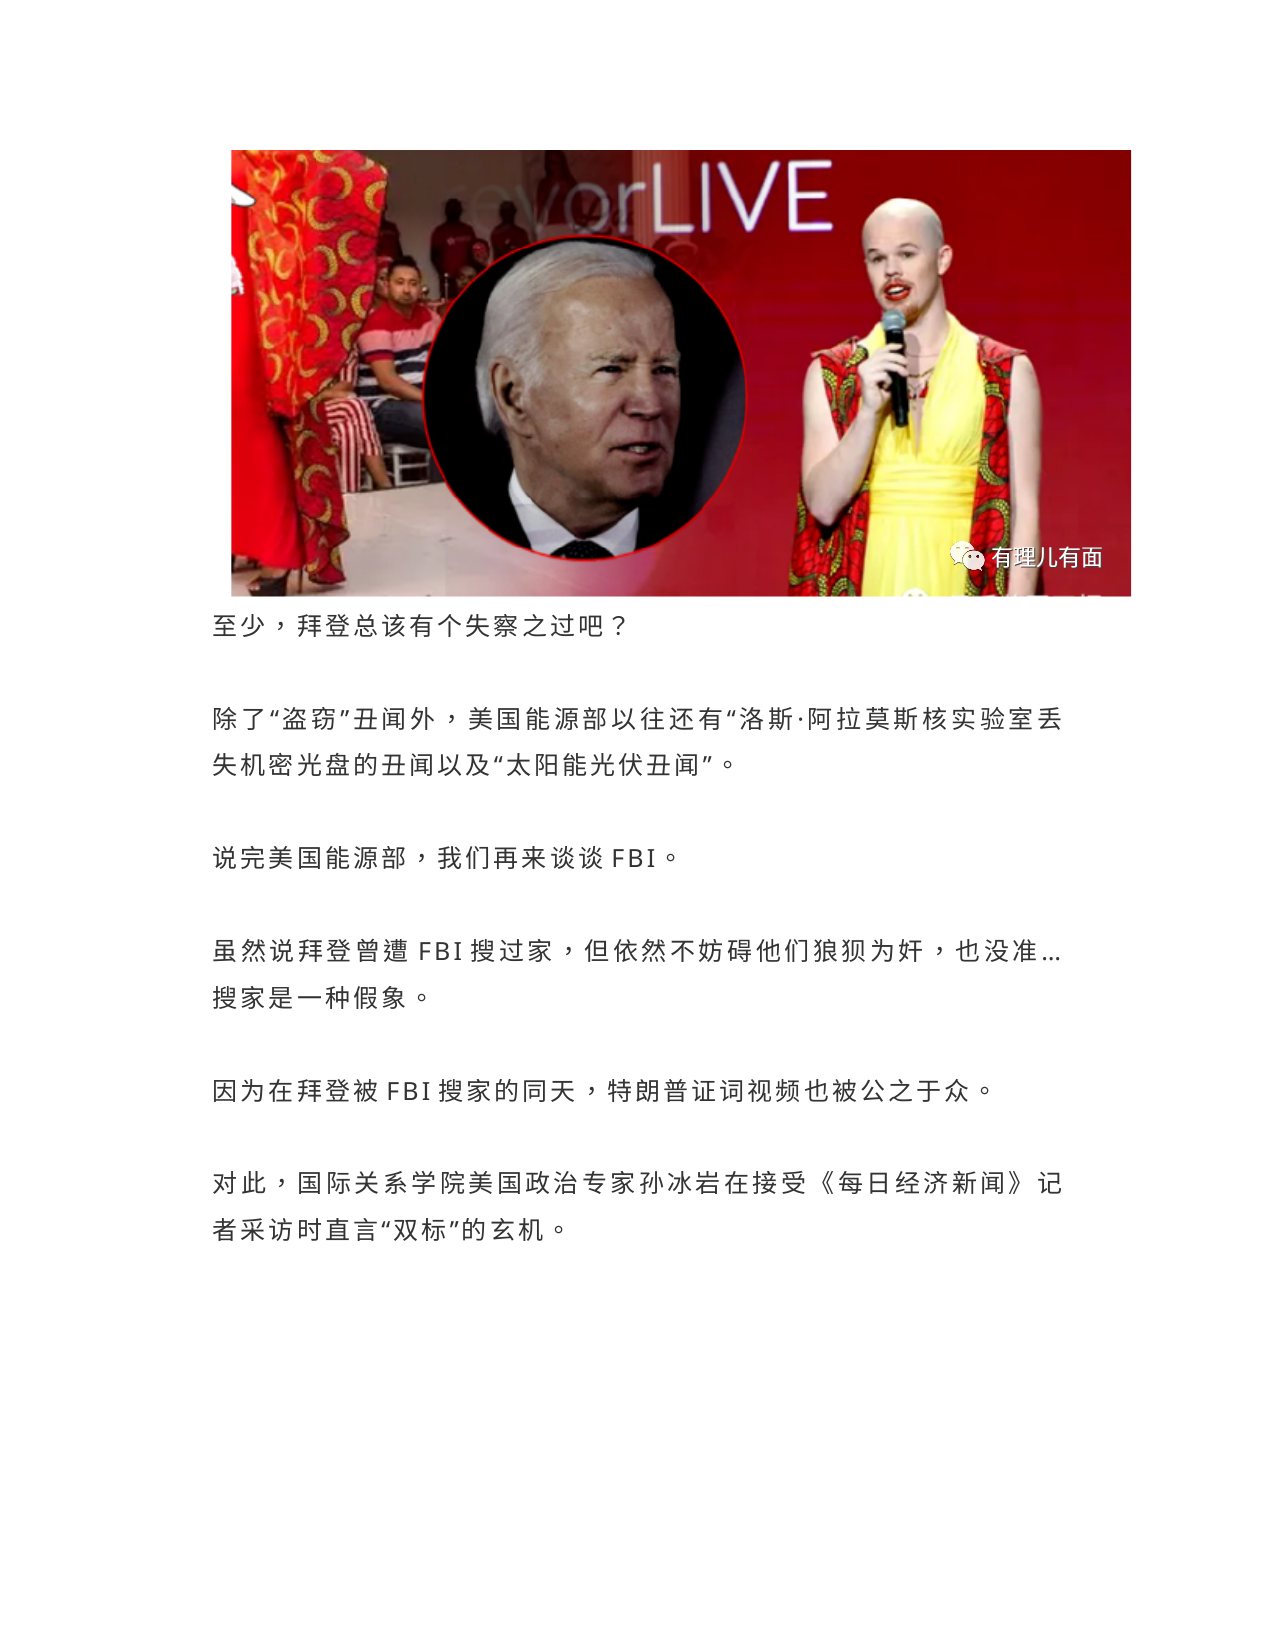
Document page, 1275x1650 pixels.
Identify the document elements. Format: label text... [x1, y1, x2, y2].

text 对此，国际关系学院美国政治专家孙冰岩在接受《每日经济新闻》记者采访时直言“双标”的玄机。 [212, 1154, 1062, 1247]
text 因为在拜登被FBI搜家的同天，特朗普证词视频也被公之于众。 [212, 1061, 1062, 1107]
text 除了“盗窃”丑闻外，美国能源部以往还有“洛斯·阿拉莫斯核实验室丢失机密光盘的丑闻以及“太阳能光伏丑闻”。 [212, 689, 1062, 782]
text 至少，拜登总该有个失察之过吧？ [212, 596, 1062, 643]
picture [231, 150, 1132, 597]
text 说完美国能源部，我们再来谈谈FBI。 [212, 828, 1062, 875]
text 虽然说拜登曾遭FBI搜过家，但依然不妨碍他们狼狈为奸，也没准…搜家是一种假象。 [212, 921, 1062, 1014]
